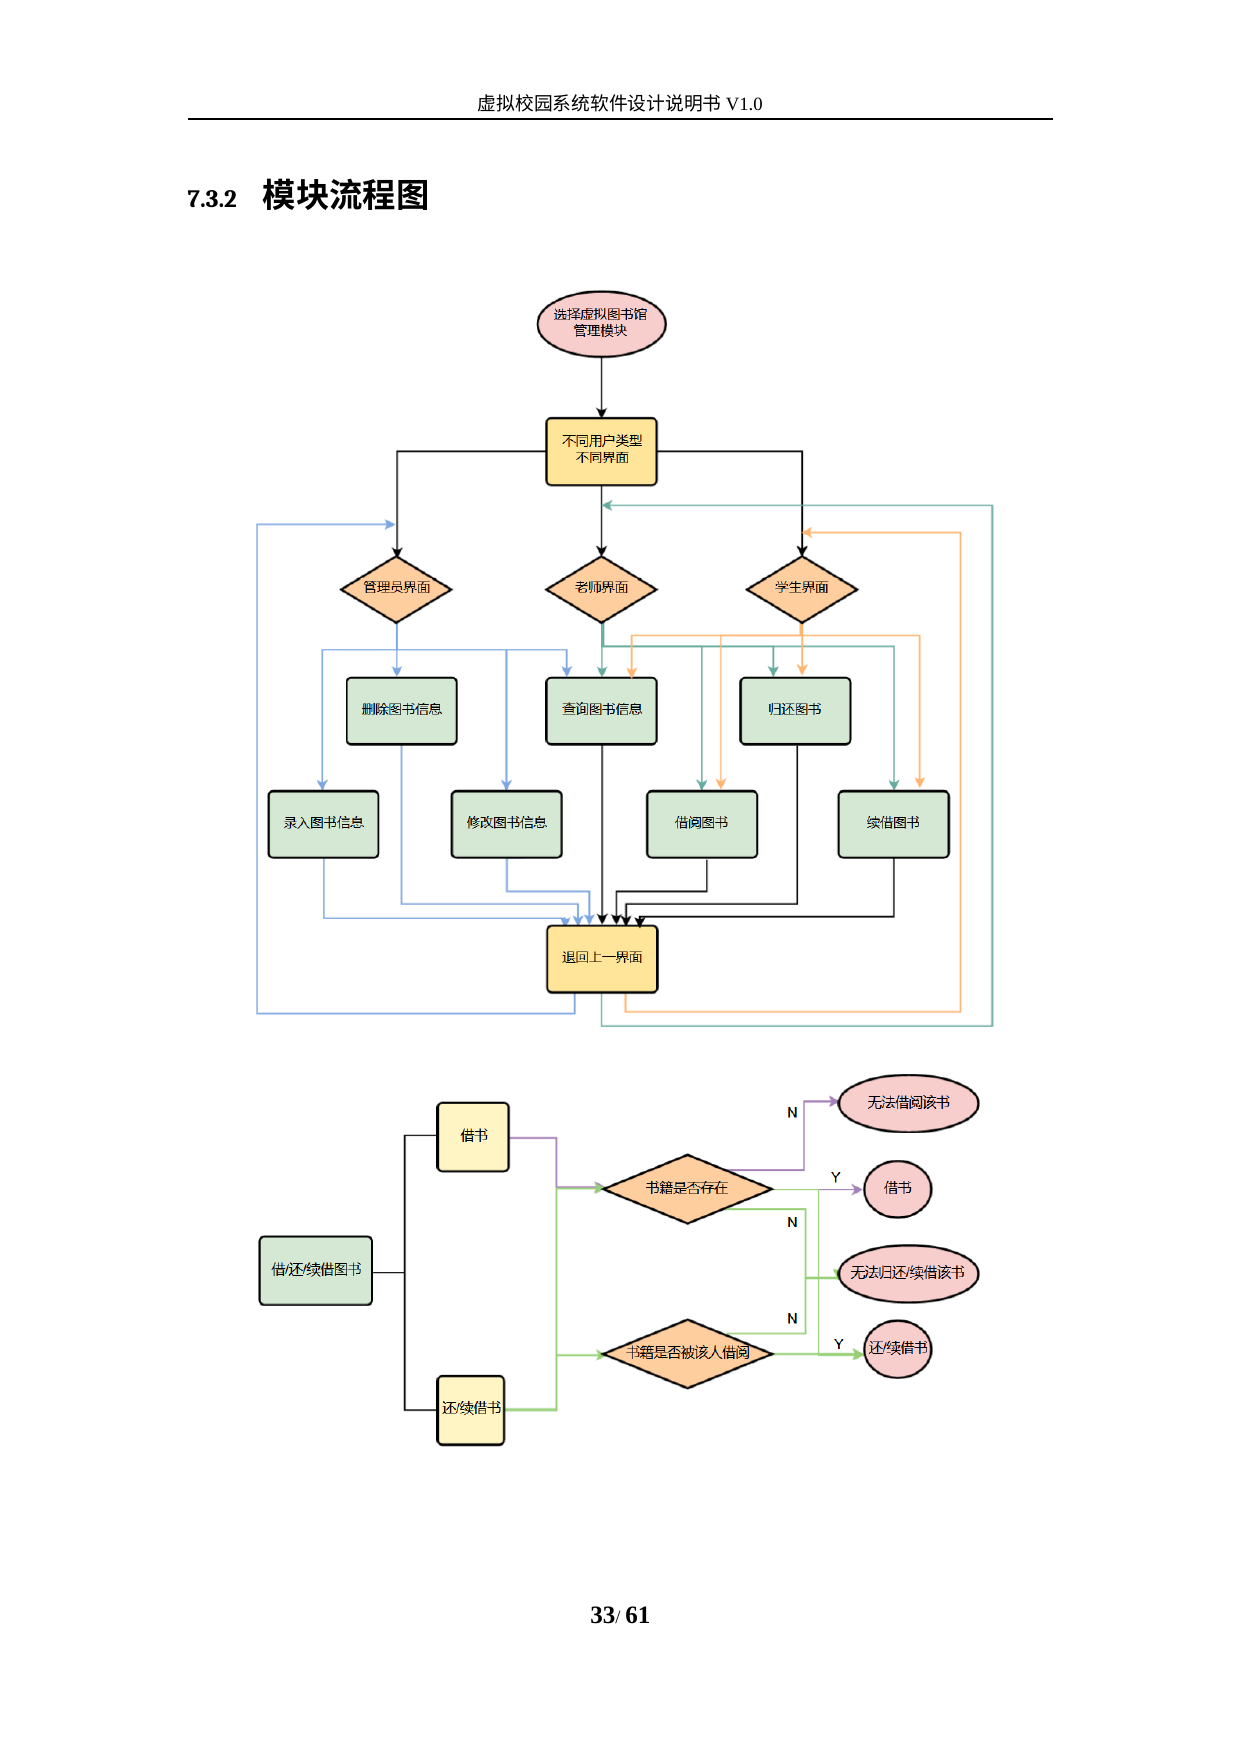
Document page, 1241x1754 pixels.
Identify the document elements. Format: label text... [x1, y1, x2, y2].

picture [253, 1067, 987, 1450]
picture [242, 287, 998, 1030]
subtitle 模块流程图 [187, 160, 1053, 225]
